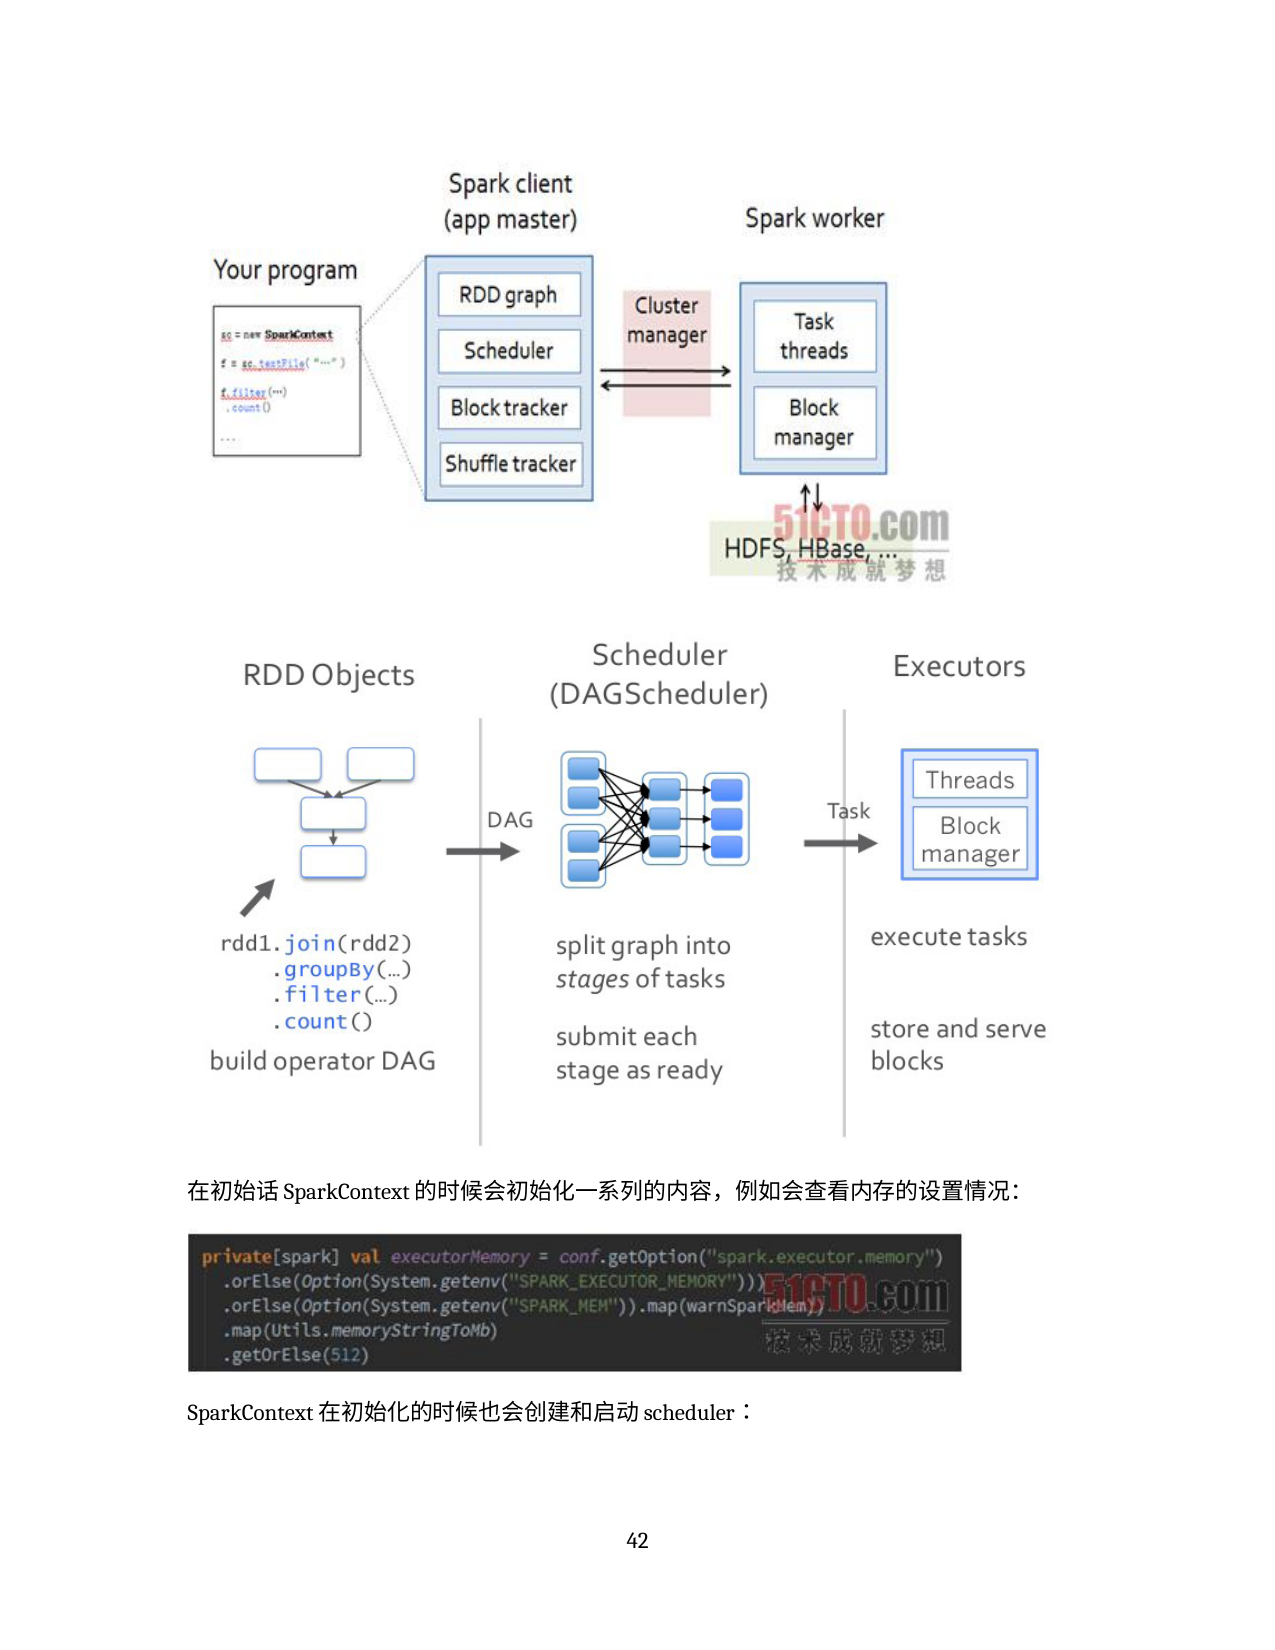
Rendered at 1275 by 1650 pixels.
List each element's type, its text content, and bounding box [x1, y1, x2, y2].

picture [187, 150, 966, 604]
text 在初始话SparkContext的时候会初始化一系列的内容，例如会查看内存的设置情况： [187, 1173, 1087, 1206]
text SparkContext在初始化的时候也会创建和启动scheduler： [187, 1396, 1087, 1427]
picture [187, 1228, 966, 1375]
